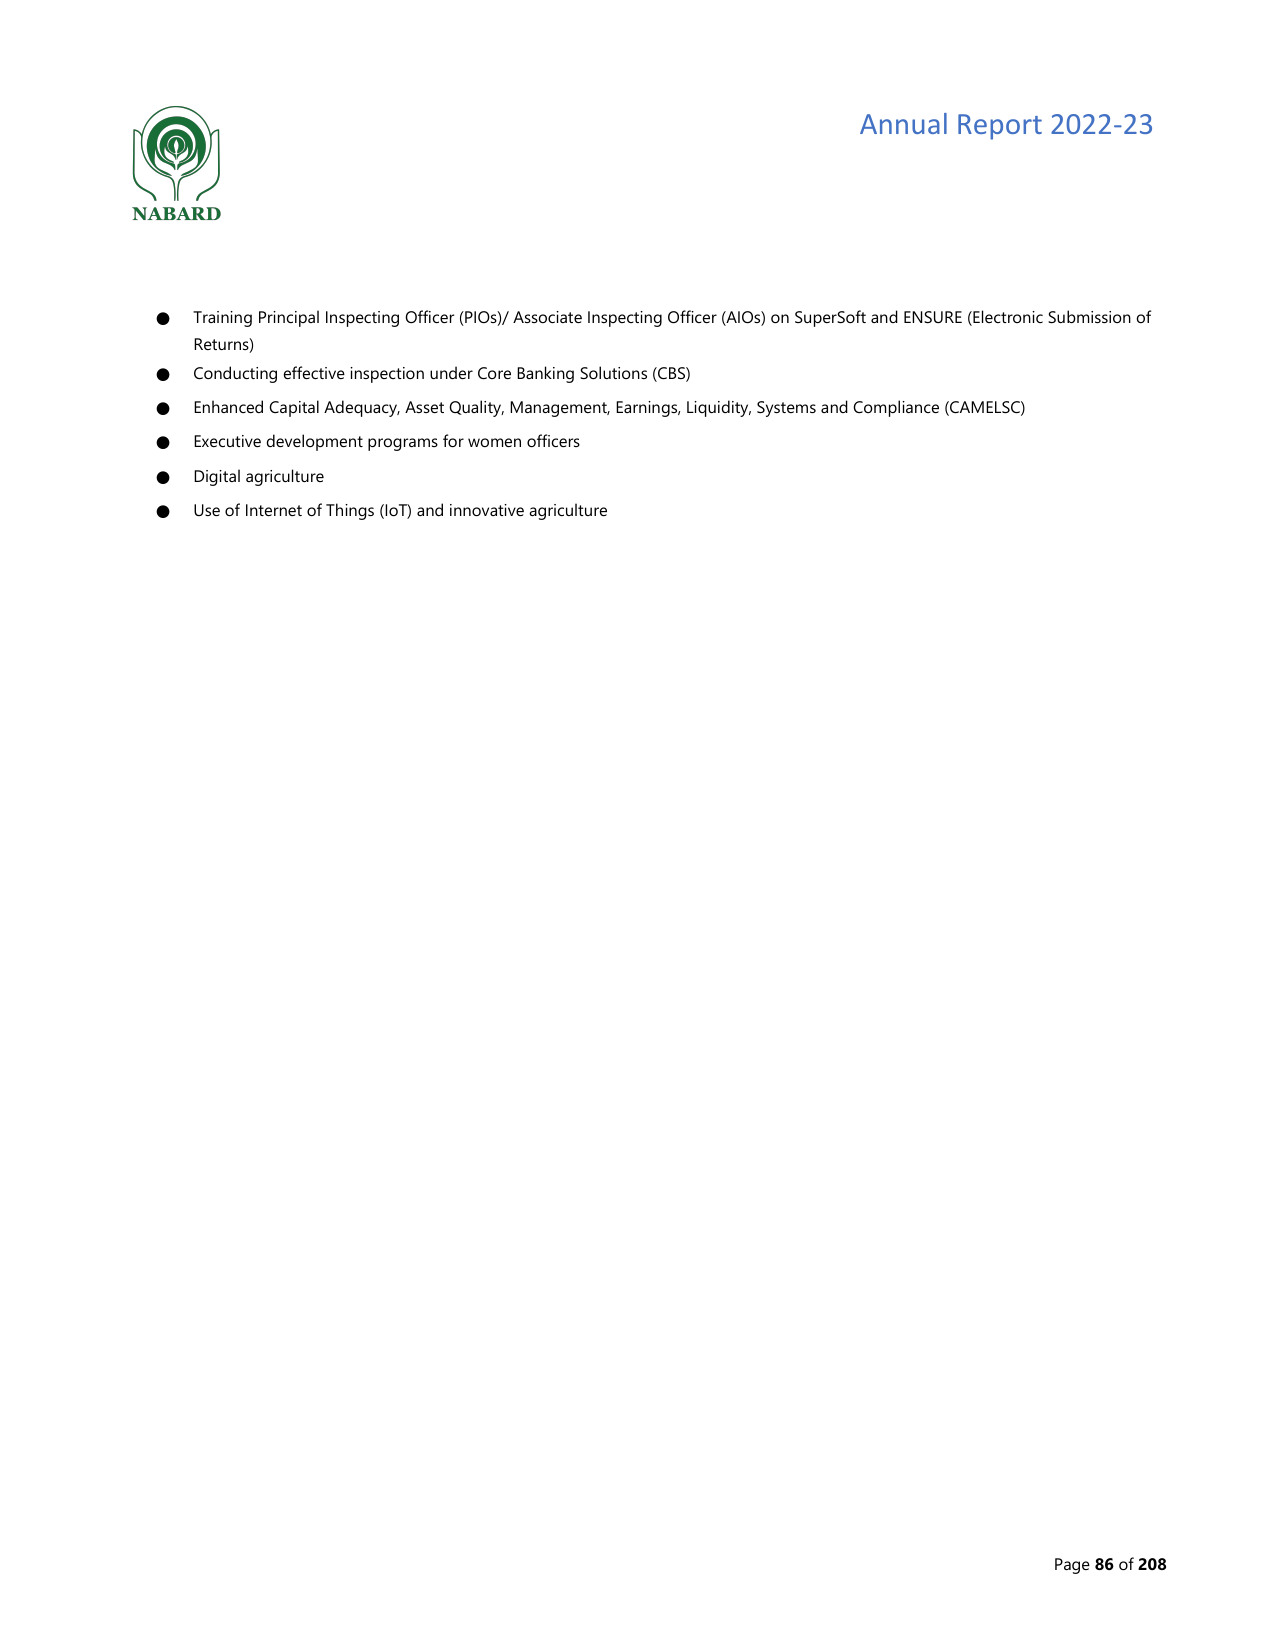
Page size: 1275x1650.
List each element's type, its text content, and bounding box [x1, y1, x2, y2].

list Enhanced Capital Adequacy, Asset Quality, Management, Earnings, Liquidity, Systems and Compliance (CAMELSC) [156, 389, 1167, 423]
list Training Principal Inspecting Officer (PIOs)/ Associate Inspecting Officer (AIOs) on SuperSoft and ENSURE (Electronic Submission of Returns) [156, 298, 1167, 355]
picture [129, 104, 224, 222]
list Digital agriculture [156, 457, 1167, 492]
list Conducting effective inspection under Core Banking Solutions (CBS) [156, 355, 1167, 389]
list Use of Internet of Things (IoT) and innovative agriculture [156, 492, 1167, 526]
list Executive development programs for women officers [156, 423, 1167, 457]
